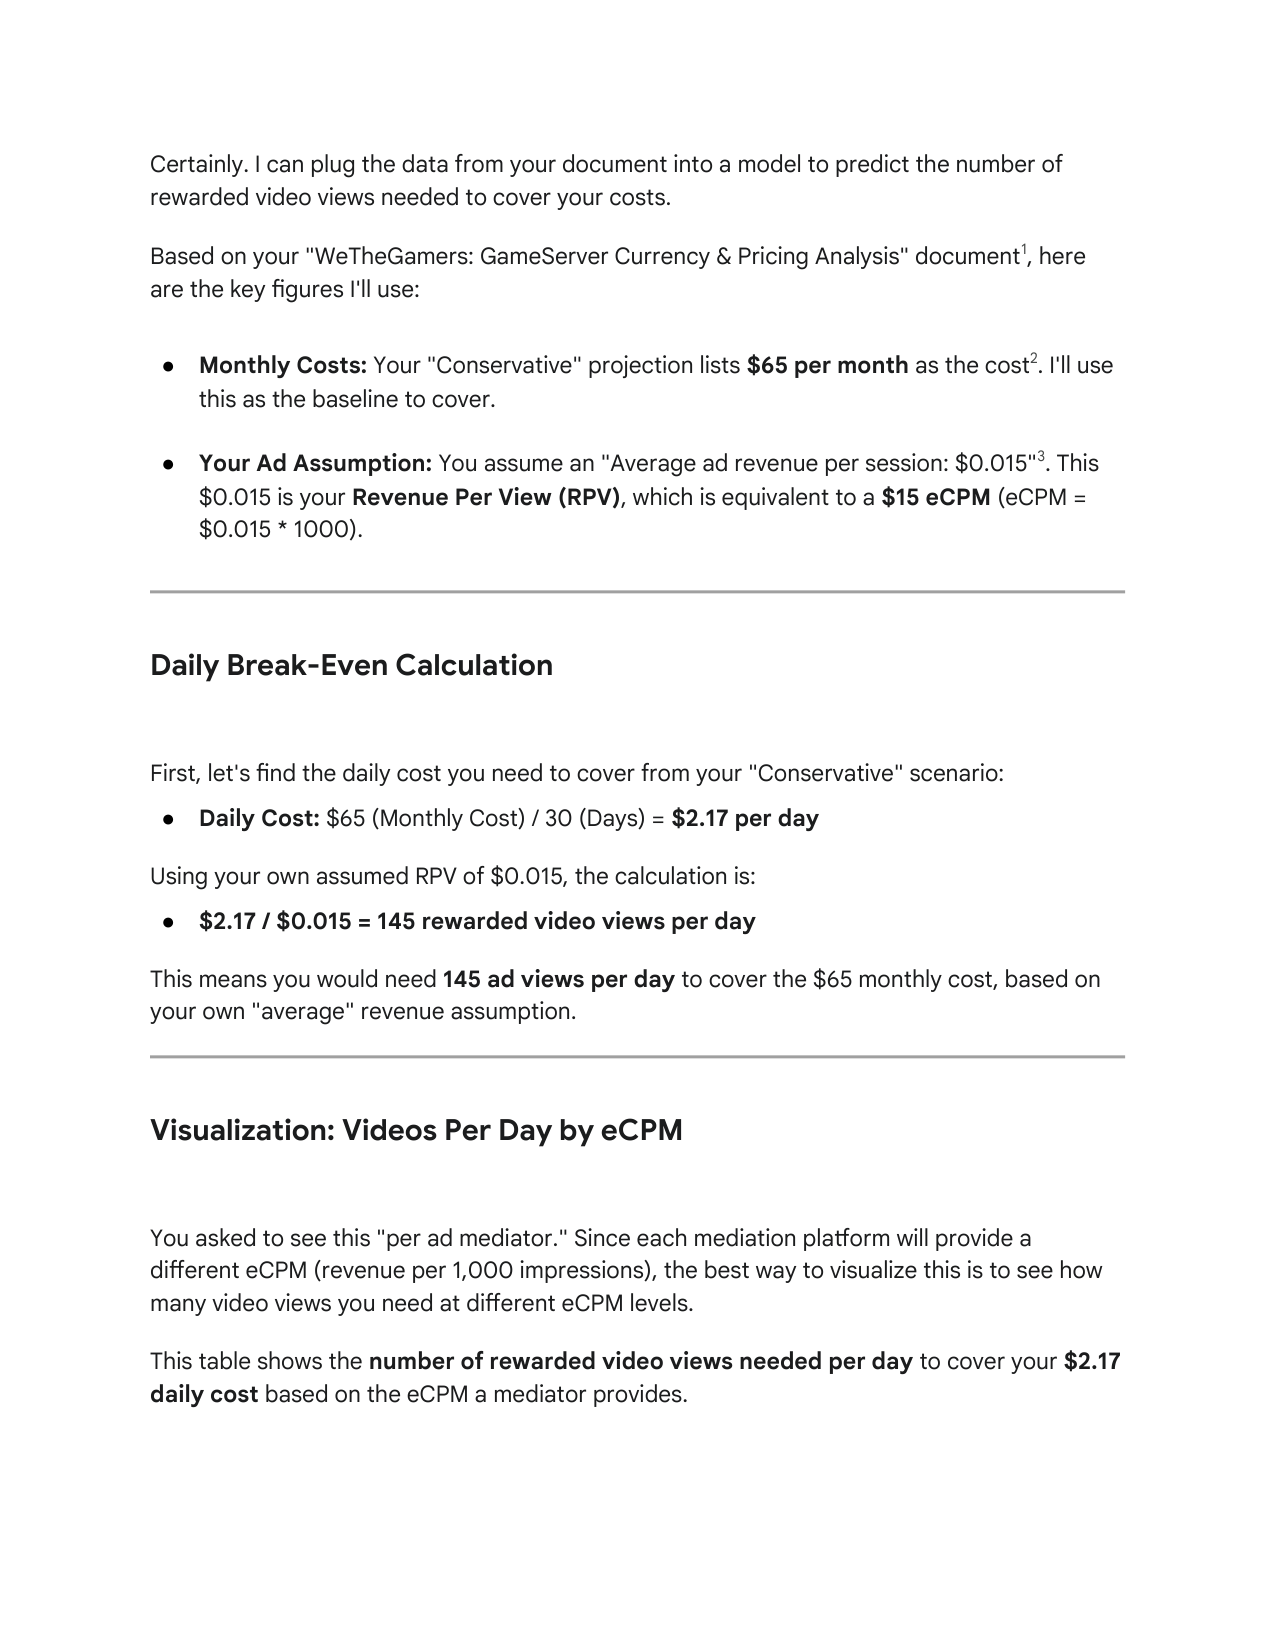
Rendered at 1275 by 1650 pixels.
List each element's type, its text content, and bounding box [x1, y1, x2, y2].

text Certainly. I can plug the data from your document into a model to predict the number of rewarded video views needed to cover your costs. [150, 150, 1125, 211]
subtitle Visualization: Videos Per Day by eCPM [150, 1112, 1125, 1149]
list Daily Cost: $65 (Monthly Cost) / 30 (Days) = $2.17 per day [161, 804, 1125, 833]
list Your Ad Assumption: You assume an "Average ad revenue per session: $0.015"3. This $0.015 is your Revenue Per View (RPV), which is equivalent to a $15 eCPM (eCPM = $0.015 * 1000). [161, 447, 1125, 574]
text First, let's find the daily cost you need to cover from your "Conservative" scenario: [150, 759, 1125, 788]
list Monthly Costs: Your "Conservative" projection lists $65 per month as the cost2. I'll use this as the baseline to cover. [161, 350, 1125, 444]
text Based on your "WeTheGamers: GameServer Currency & Pricing Analysis" document1, here are the key figures I'll use: [150, 240, 1125, 304]
text This table shows the number of rewarded video views needed per day to cover your $2.17 daily cost based on the eCPM a mediator provides. [150, 1347, 1125, 1409]
text This means you would need 145 ad views per day to cover the $65 monthly cost, based on your own "average" revenue assumption. [150, 965, 1125, 1026]
text Using your own assumed RPV of $0.015, the calculation is: [150, 862, 1125, 891]
subtitle Daily Break-Even Calculation [150, 647, 1125, 684]
list $2.17 / $0.015 = 145 rewarded video views per day [161, 907, 1125, 936]
text You asked to see this "per ad mediator." Since each mediation platform will provide a different eCPM (revenue per 1,000 impressions), the best way to visualize this is to see how many video views you need at different eCPM levels. [150, 1224, 1125, 1318]
